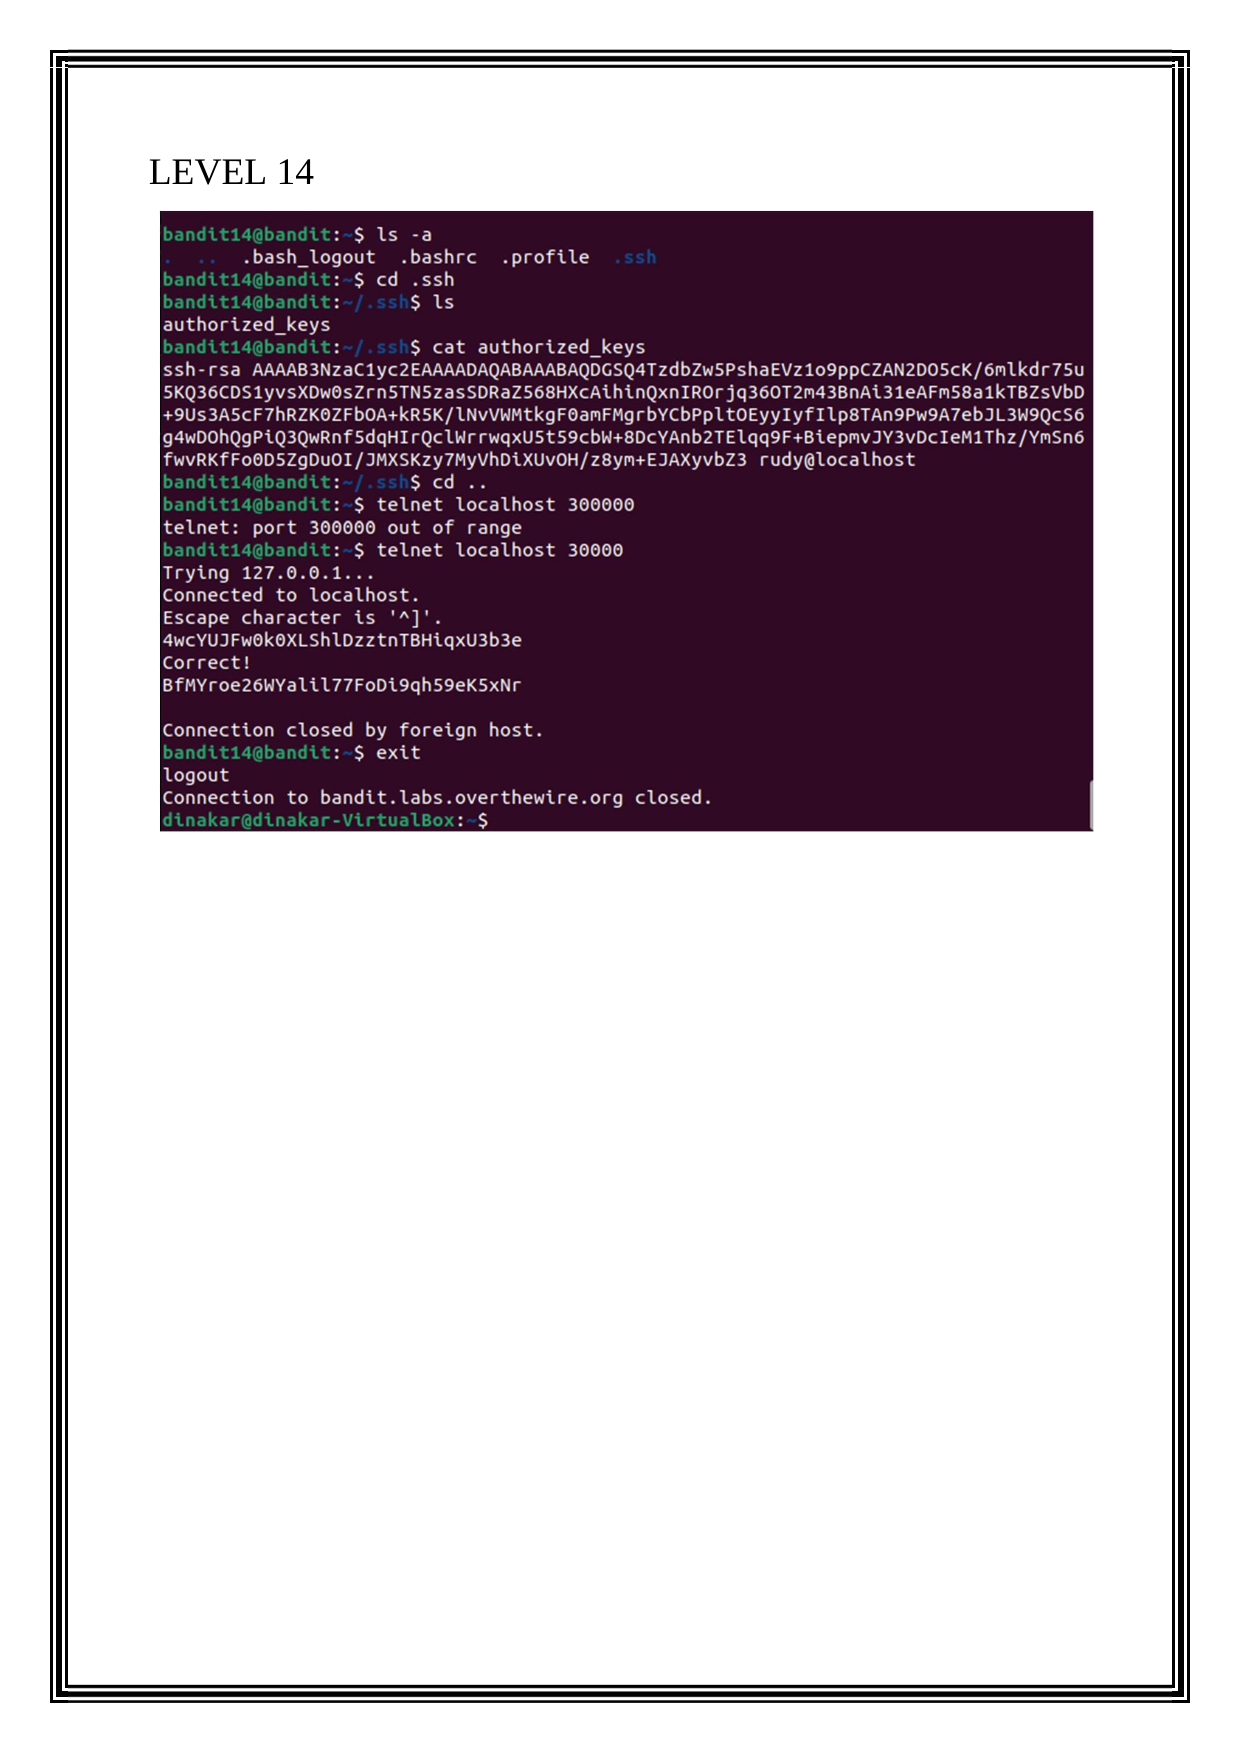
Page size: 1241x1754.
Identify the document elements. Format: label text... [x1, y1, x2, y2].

text LEVEL 14 [148, 149, 1100, 193]
picture [159, 210, 1094, 832]
picture [67, 1684, 1172, 1703]
picture [67, 49, 1172, 68]
